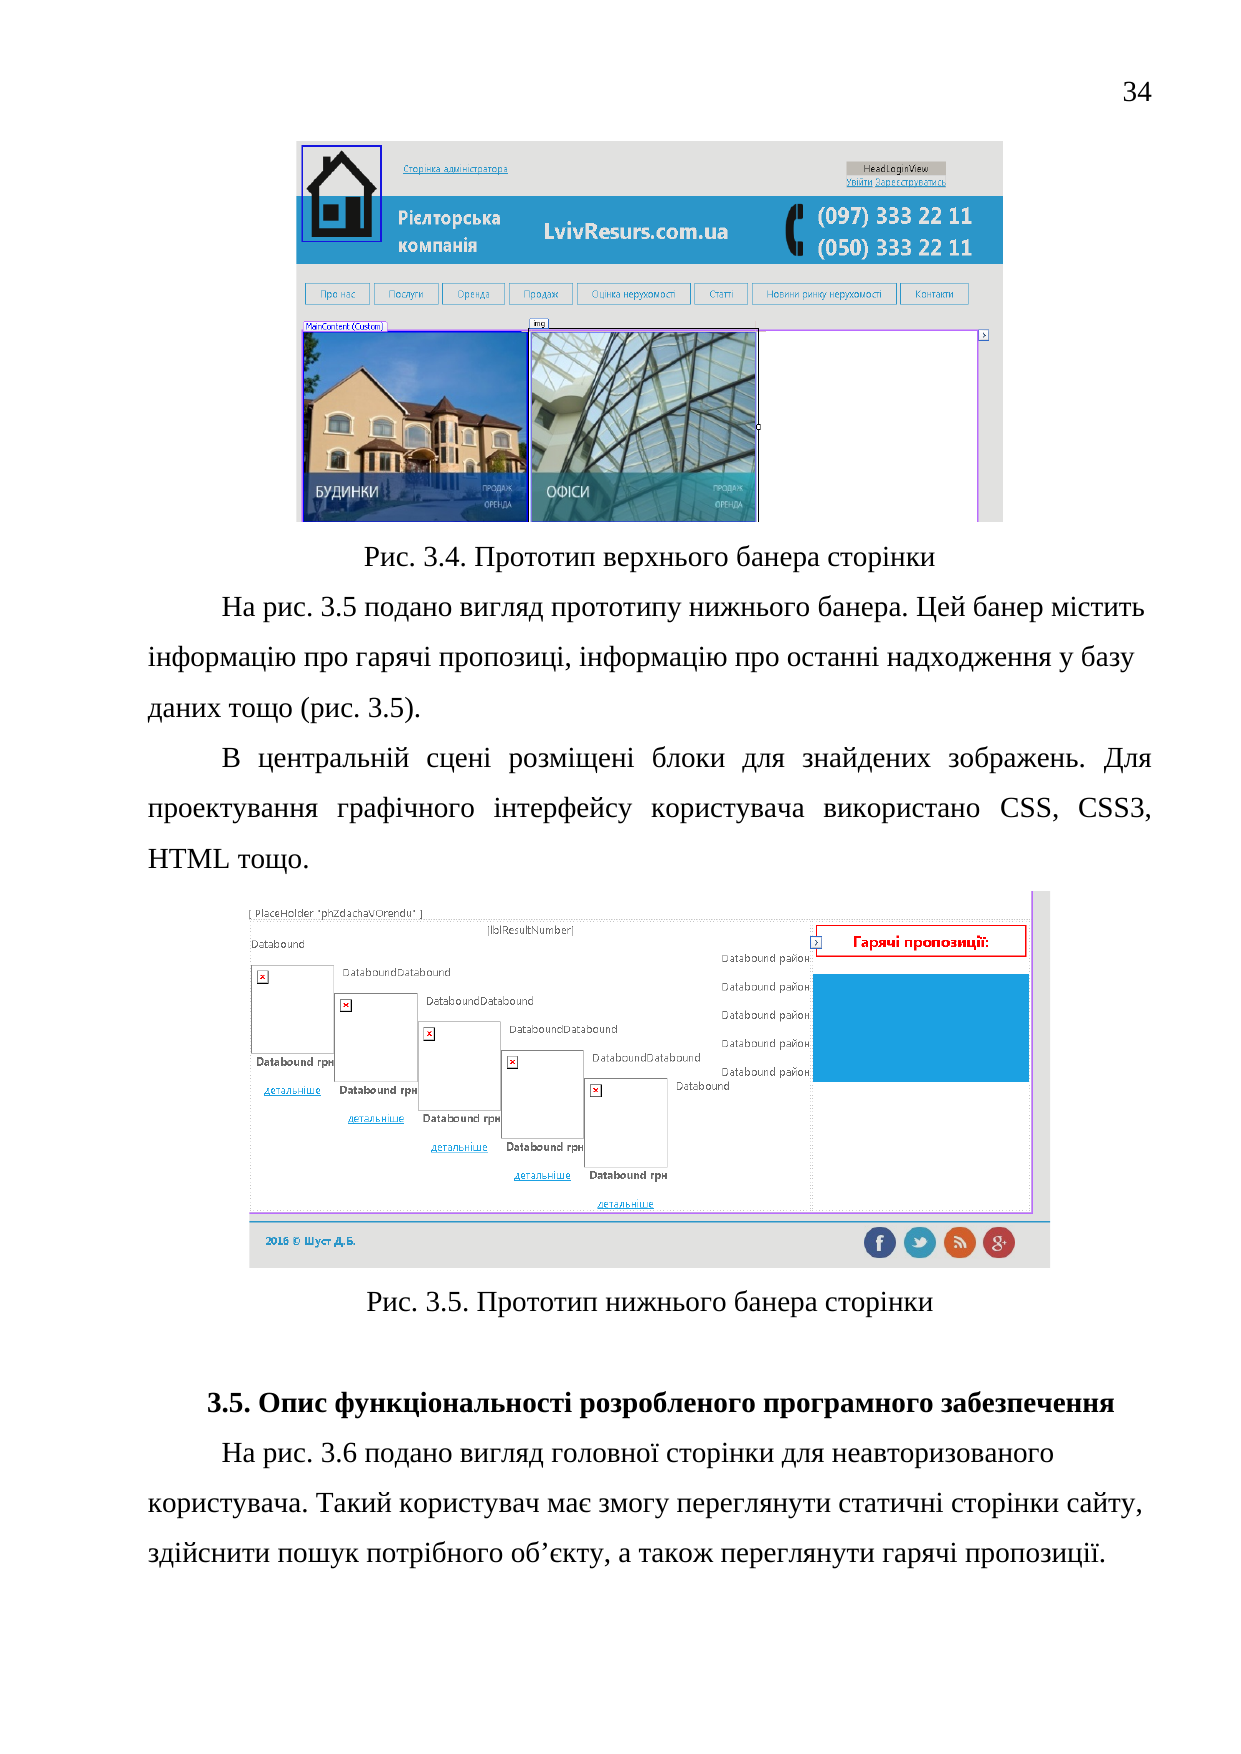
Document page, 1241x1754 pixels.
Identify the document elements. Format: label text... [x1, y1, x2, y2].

text На рис. 3.5 подано вигляд прототипу нижнього банера. Цей банер містить інформацію про гарячі пропозиці, інформацію про останні надходження у базу даних тощо (рис. 3.5). [148, 589, 1152, 723]
text В центральній сцені розміщені блоки для знайдених зображень. Для проектування графічного інтерфейсу користувача використано CSS, CSS3, HTML тощо. [148, 740, 1152, 874]
picture [296, 141, 1003, 522]
text На рис. 3.6 подано вигляд головної сторінки для неавторизованого користувача. Такий користувач має змогу переглянути статичні сторінки сайту, здійснити пошук потрібного об’єкту, а також переглянути гарячі пропозиції. [148, 1435, 1152, 1569]
subtitle 3.5. Опис функціональності розробленого програмного забезпечення [148, 1385, 1152, 1418]
picture [249, 891, 1050, 1268]
text Рис. 3.4. Прототип верхнього банера сторінки [148, 539, 1152, 572]
text Рис. 3.5. Прототип нижнього банера сторінки [148, 1284, 1152, 1318]
